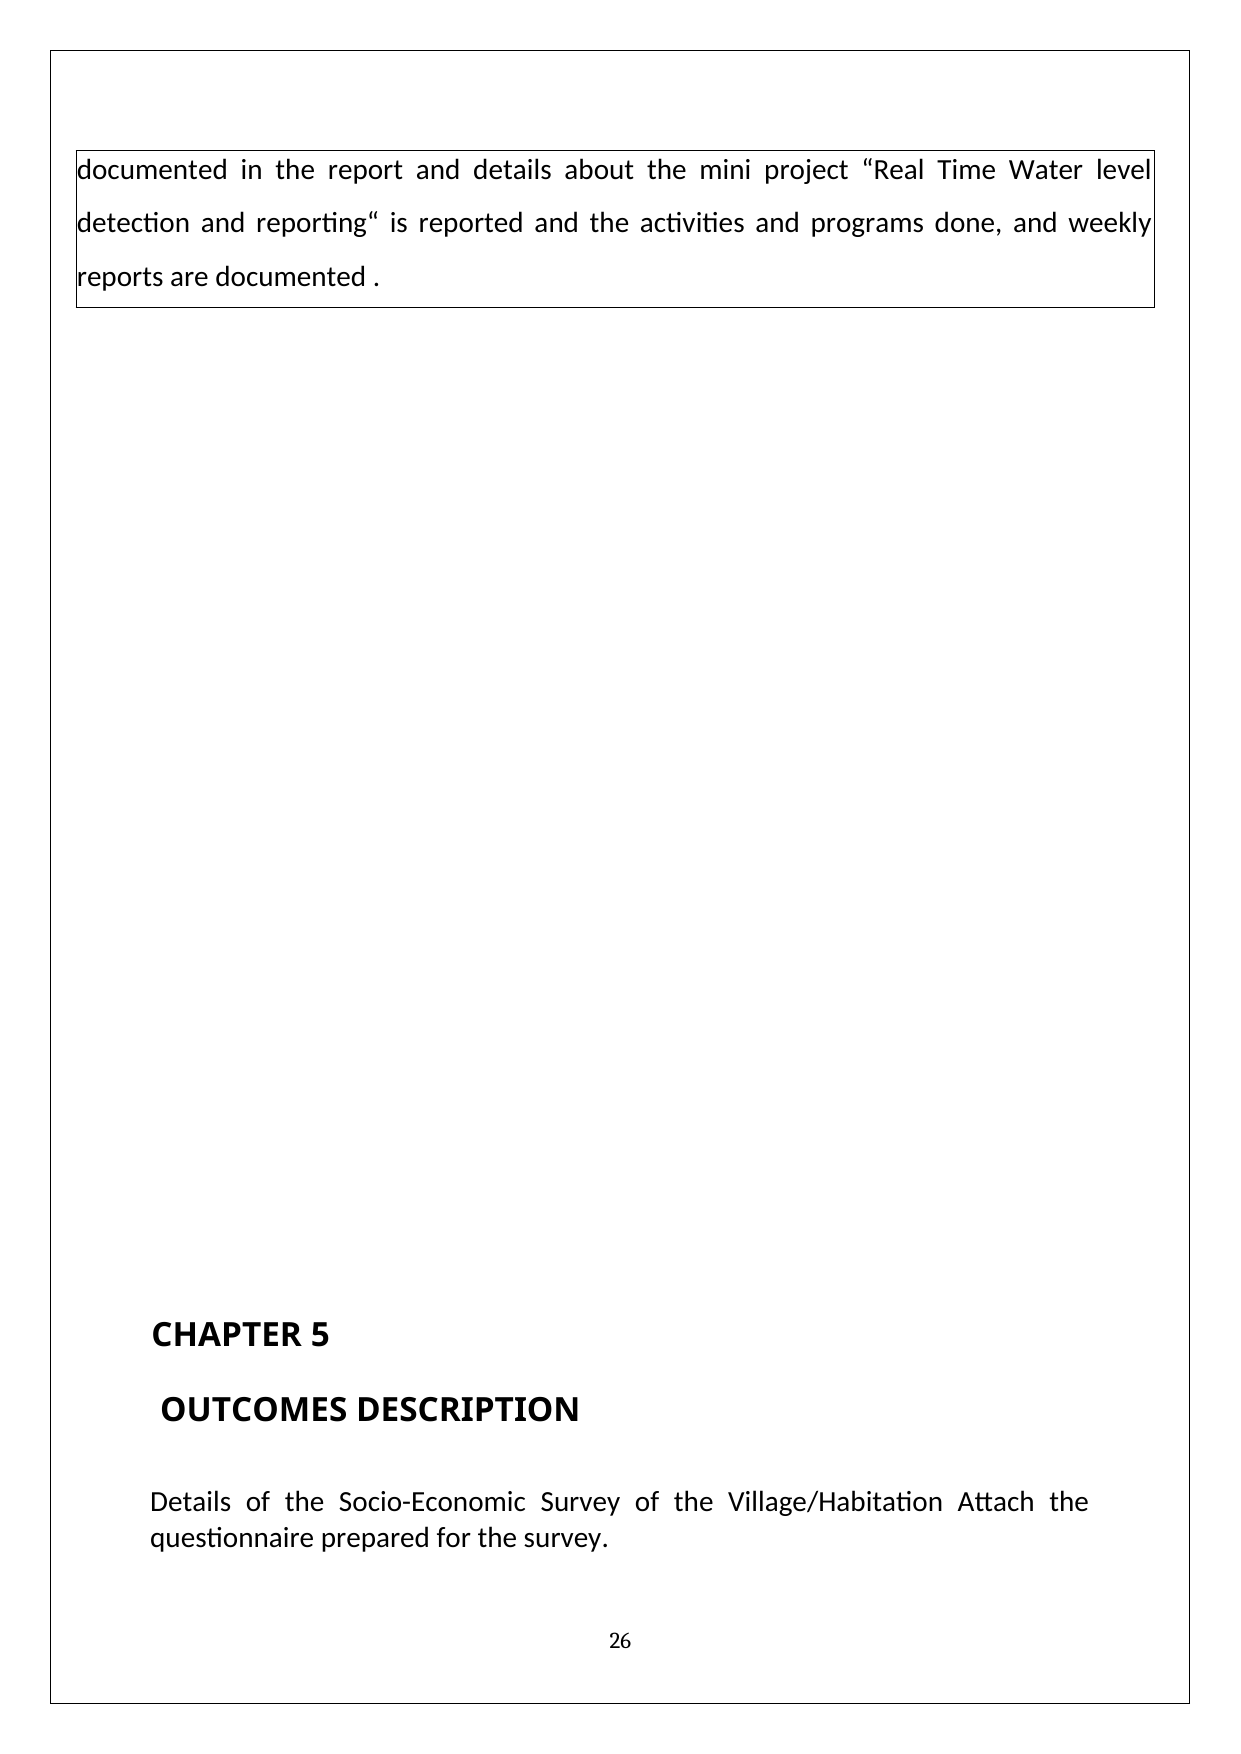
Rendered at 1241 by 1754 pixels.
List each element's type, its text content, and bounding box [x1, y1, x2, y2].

text OUTCOMES DESCRIPTION [151, 1386, 1037, 1431]
text Details of the Socio-Economic Survey of the Village/Habitation Attach the questionnaire prepared for the survey. [150, 1483, 1090, 1554]
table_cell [77, 151, 1154, 307]
text CHAPTER 5 [151, 1311, 1037, 1356]
